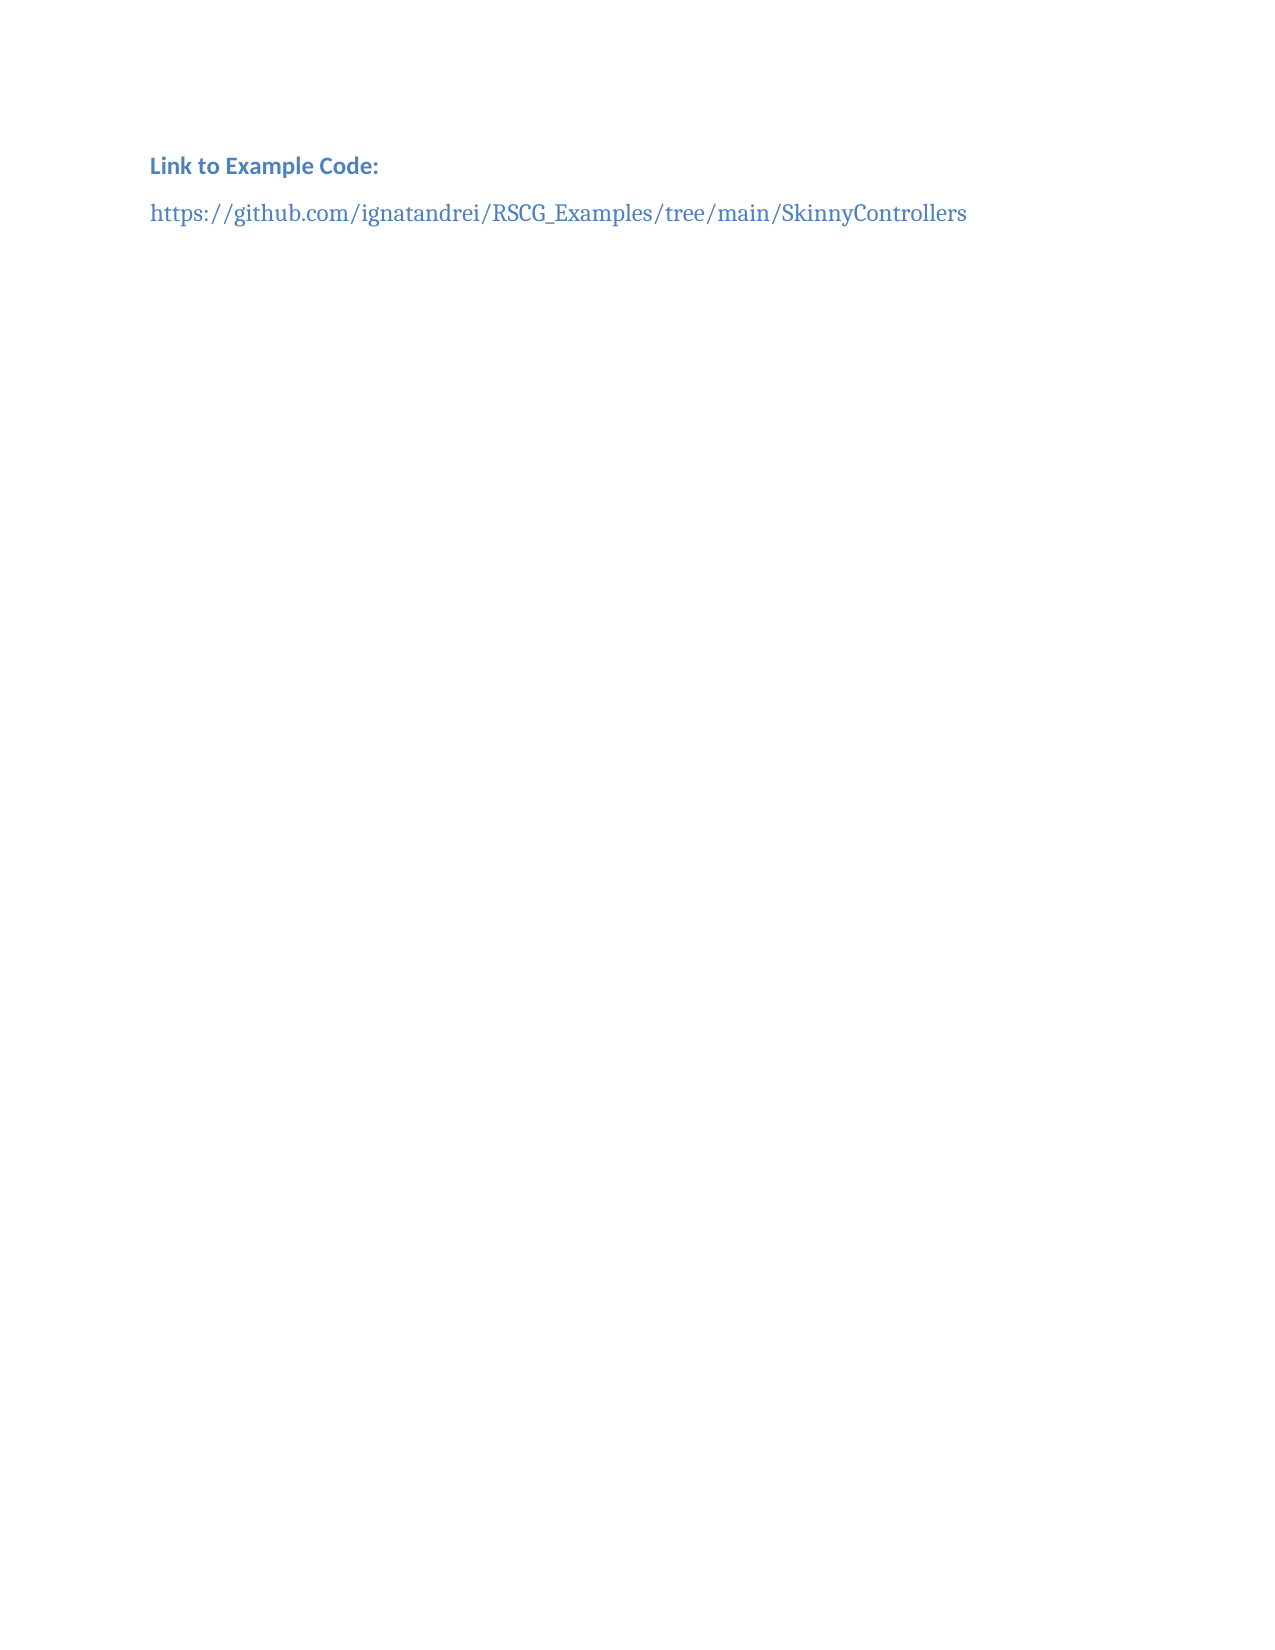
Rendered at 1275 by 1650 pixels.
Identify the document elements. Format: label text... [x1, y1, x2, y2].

subtitle Link to Example Code: [150, 150, 1125, 181]
